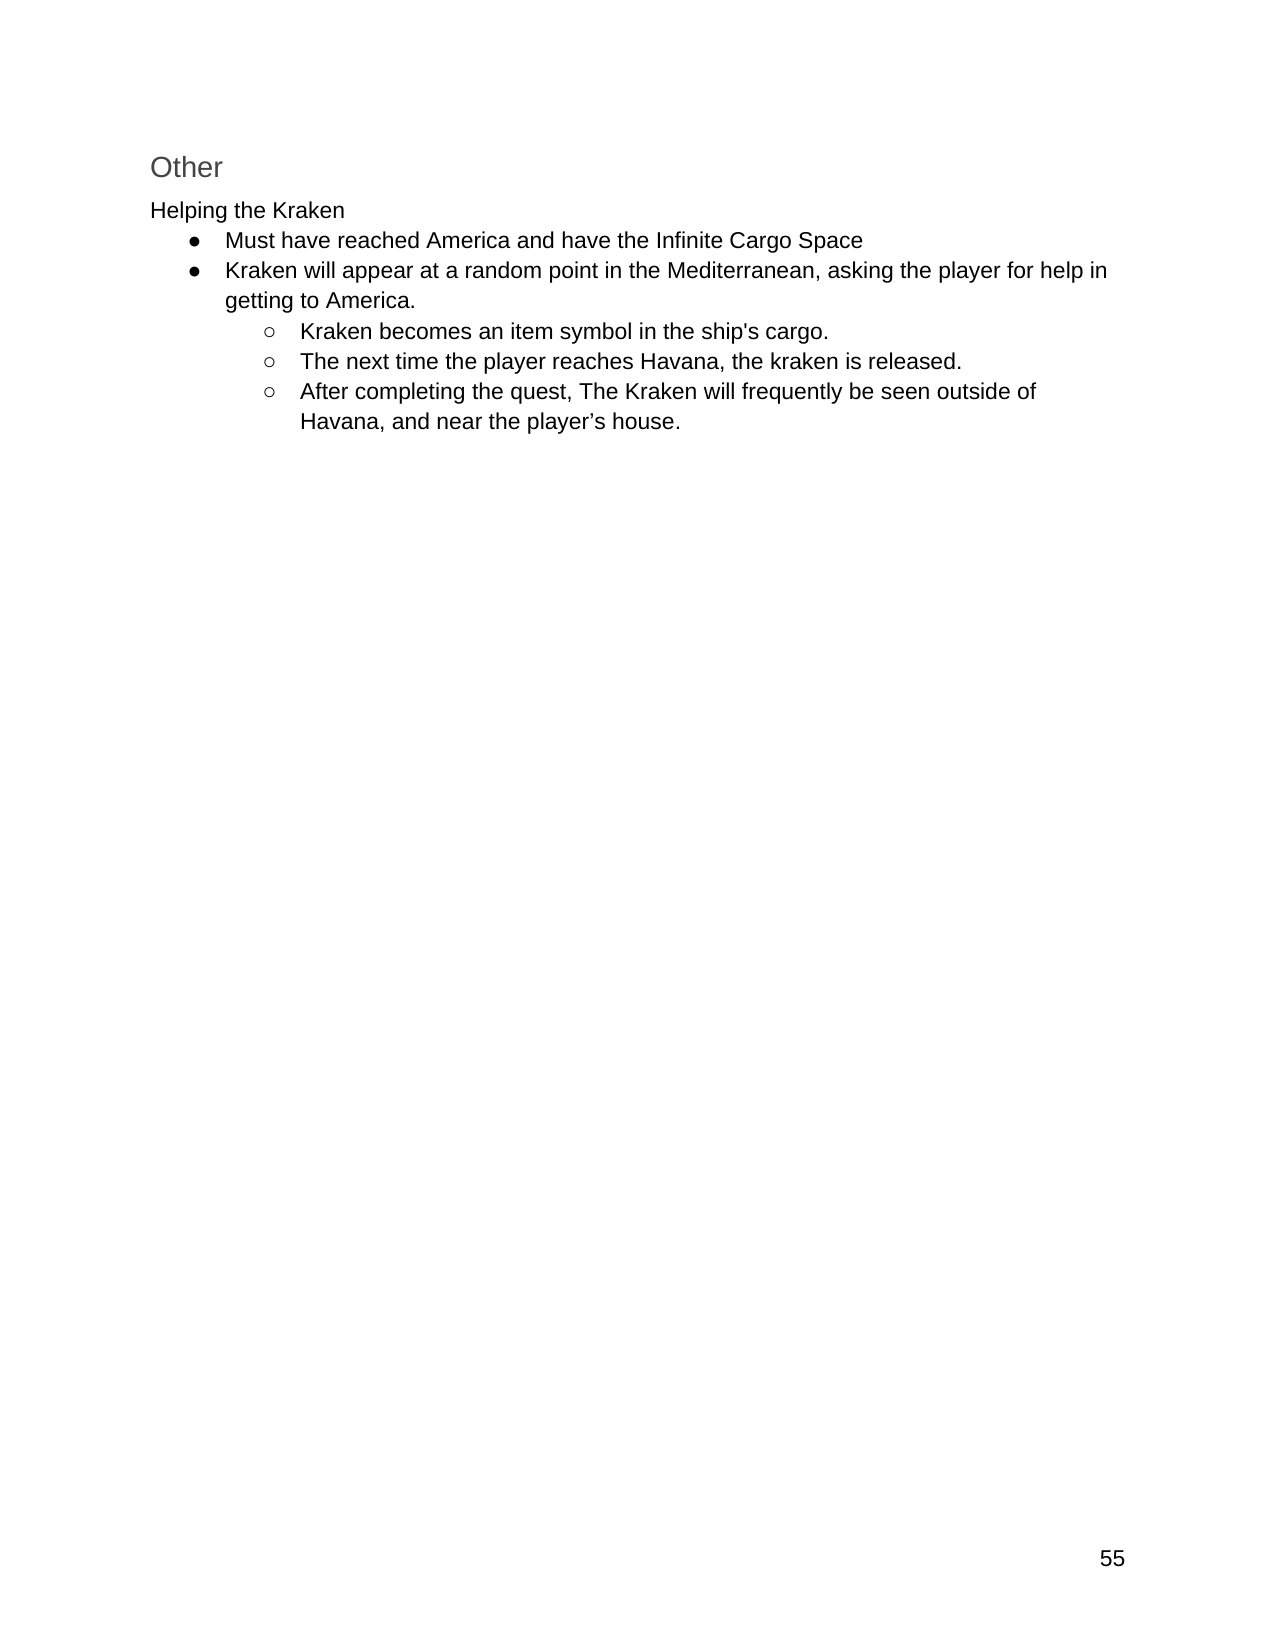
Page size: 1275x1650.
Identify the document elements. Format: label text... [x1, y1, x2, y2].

list Must have reached America and have the Infinite Cargo Space [187, 227, 1125, 253]
text Helping the Kraken [150, 197, 1125, 223]
list After completing the quest, The Kraken will frequently be seen outside of Havana, and near the player’s house. [262, 378, 1125, 435]
list The next time the player reaches Havana, the kraken is released. [262, 348, 1125, 374]
subtitle Other [150, 150, 1125, 183]
list Kraken will appear at a random point in the Mediterranean, asking the player for help in getting to America. [187, 257, 1125, 314]
list Kraken becomes an item symbol in the ship's cargo. [262, 318, 1125, 344]
